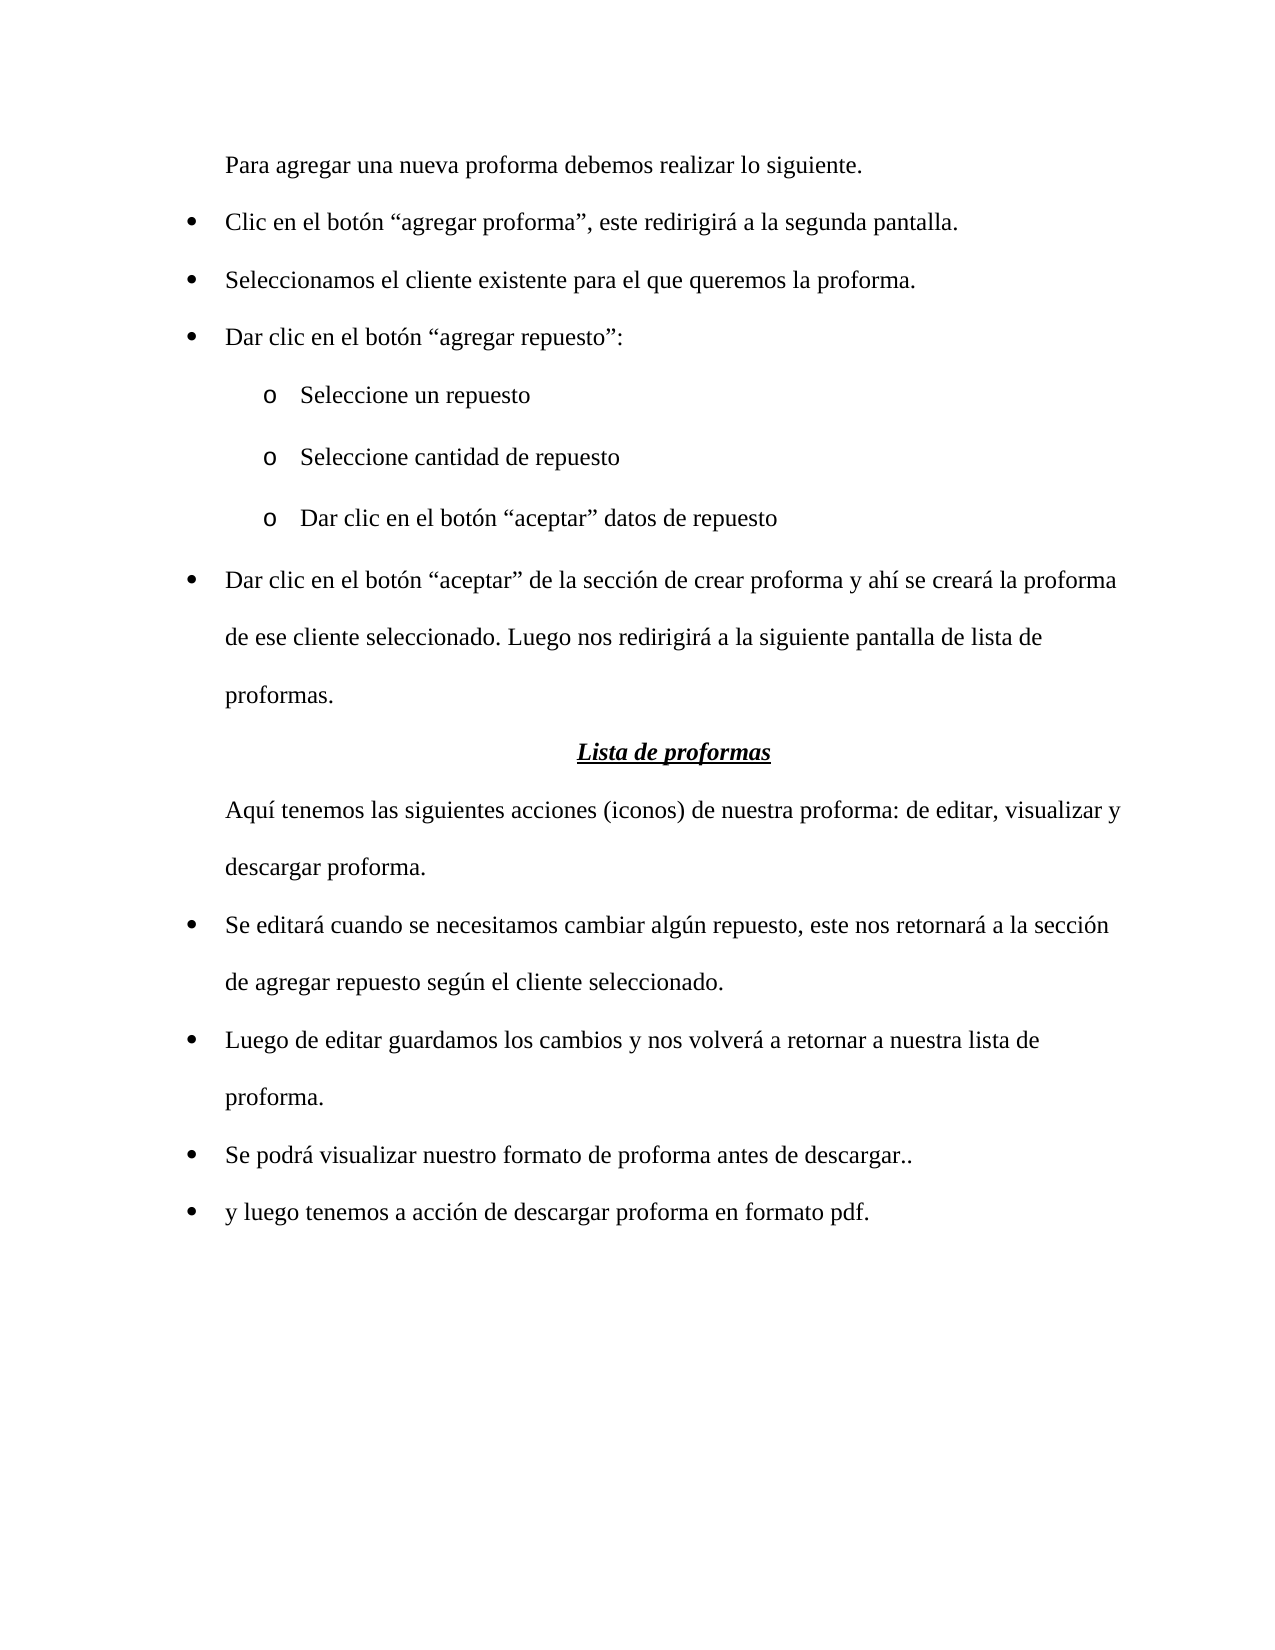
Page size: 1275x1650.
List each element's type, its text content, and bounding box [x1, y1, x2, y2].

list Luego de editar guardamos los cambios y nos volverá a retornar a nuestra lista de proforma. [187, 1025, 1125, 1111]
list Se editará cuando se necesitamos cambiar algún repuesto, este nos retornará a la sección de agregar repuesto según el cliente seleccionado. [187, 910, 1125, 996]
list Clic en el botón “agregar proforma”, este redirigirá a la segunda pantalla. [187, 207, 1125, 236]
list y luego tenemos a acción de descargar proforma en formato pdf. [187, 1197, 1125, 1226]
list Seleccione un repuesto [262, 380, 1125, 411]
list Para agregar una nueva proforma debemos realizar lo siguiente. [225, 150, 1125, 179]
list Seleccionamos el cliente existente para el que queremos la proforma. [187, 265, 1125, 294]
list Seleccione cantidad de repuesto [262, 442, 1125, 472]
list Lista de proformas [225, 737, 1125, 766]
list Dar clic en el botón “agregar repuesto”: [187, 322, 1125, 351]
list Dar clic en el botón “aceptar” datos de repuesto [262, 503, 1125, 534]
list Se podrá visualizar nuestro formato de proforma antes de descargar.. [187, 1140, 1125, 1169]
list Aquí tenemos las siguientes acciones (iconos) de nuestra proforma: de editar, visualizar y descargar proforma. [225, 795, 1125, 881]
list Dar clic en el botón “aceptar” de la sección de crear proforma y ahí se creará la proforma de ese cliente seleccionado. Luego nos redirigirá a la siguiente pantalla de lista de proformas. [187, 565, 1125, 709]
